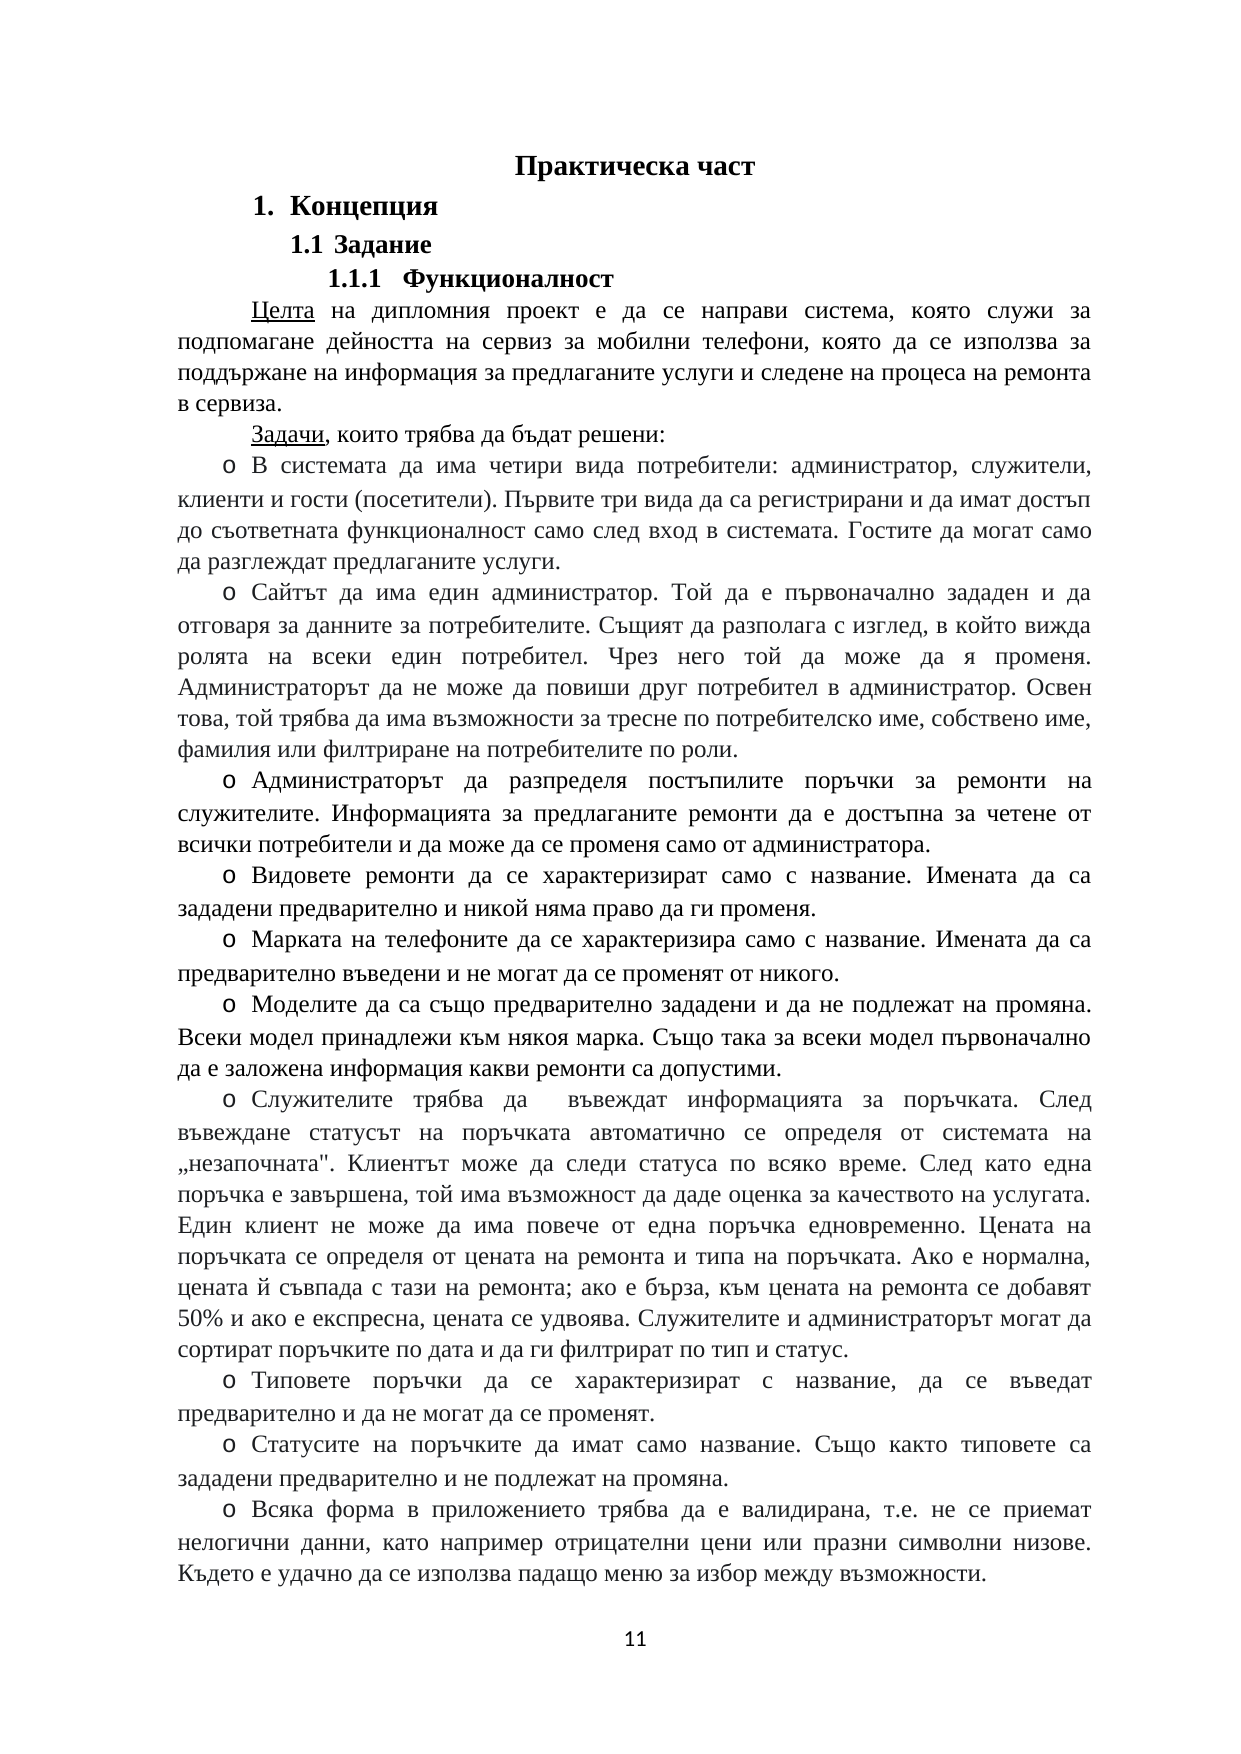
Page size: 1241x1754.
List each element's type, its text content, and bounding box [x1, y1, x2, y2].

list Администраторът да разпределя постъпилите поръчки за ремонти на служителите. Информацията за предлаганите ремонти да е достъпна за четене от всички потребители и да може да се променя само от администратора. [177, 765, 1092, 858]
list Служителите трябва да въвеждат информацията за поръчката. След въвеждане статусът на поръчката автоматично се определя от системата на „незапочната". Клиентът може да следи статуса по всяко време. След като една поръчка е завършена, той има възможност да даде оценка за качеството на услугата. Един клиент не може да има повече от една поръчка едновременно. Цената на поръчката се определя от цената на ремонта и типа на поръчката. Ако е нормална, цената й съвпада с тази на ремонта; ако е бърза, към цената на ремонта се добавят 50% и ако е експресна, цената се удвоява. Служителите и администраторът могат да сортират поръчките по дата и да ги филтрират по тип и статус. [177, 1084, 1092, 1363]
subtitle Задание [290, 228, 1092, 259]
list Статусите на поръчките да имат само название. Също както типовете са зададени предварително и не подлежат на промяна. [177, 1429, 1092, 1491]
list Функционалност [327, 262, 1092, 293]
list В системата да има четири вида потребители: администратор, служители, клиенти и гости (посетители). Първите три вида да са регистрирани и да имат достъп до съответната функционалност само след вход в системата. Гостите да могат само да разглеждат предлаганите услуги. [177, 451, 1092, 574]
list Задачи, които трябва да бъдат решени: [177, 419, 1092, 448]
list Типовете поръчки да се характеризират с название, да се въведат предварително и да не могат да се променят. [177, 1365, 1092, 1427]
list Целта на дипломния проект е да се направи система, която служи за подпомагане дейността на сервиз за мобилни телефони, която да се използва за поддържане на информация за предлаганите услуги и следене на процеса на ремонта в сервиза. [177, 295, 1092, 417]
list Моделите да са също предварително зададени и да не подлежат на промяна. Всеки модел принадлежи към някоя марка. Също така за всеки модел първоначално да е заложена информация какви ремонти са допустими. [177, 989, 1092, 1082]
list Сайтът да има един администратор. Той да е първоначално зададен и да отговаря за данните за потребителите. Същият да разполага с изглед, в който вижда ролята на всеки един потребител. Чрез него той да може да я променя. Администраторът да не може да повиши друг потребител в администратор. Освен това, той трябва да има възможности за тресне по потребителско име, собствено име, фамилия или филтриране на потребителите по роли. [177, 577, 1092, 763]
subtitle Практическа част [177, 148, 1092, 181]
list Всяка форма в приложението трябва да е валидирана, т.е. не се приемат нелогични данни, като например отрицателни цени или празни символни низове. Където е удачно да се използва падащо меню за избор между възможности. [177, 1494, 1092, 1587]
list Марката на телефоните да се характеризира само с название. Имената да са предварително въведени и не могат да се променят от никого. [177, 924, 1092, 986]
subtitle Концепция [252, 188, 1092, 222]
list Видовете ремонти да се характеризират само с название. Имената да са зададени предварително и никой няма право да ги променя. [177, 860, 1092, 922]
